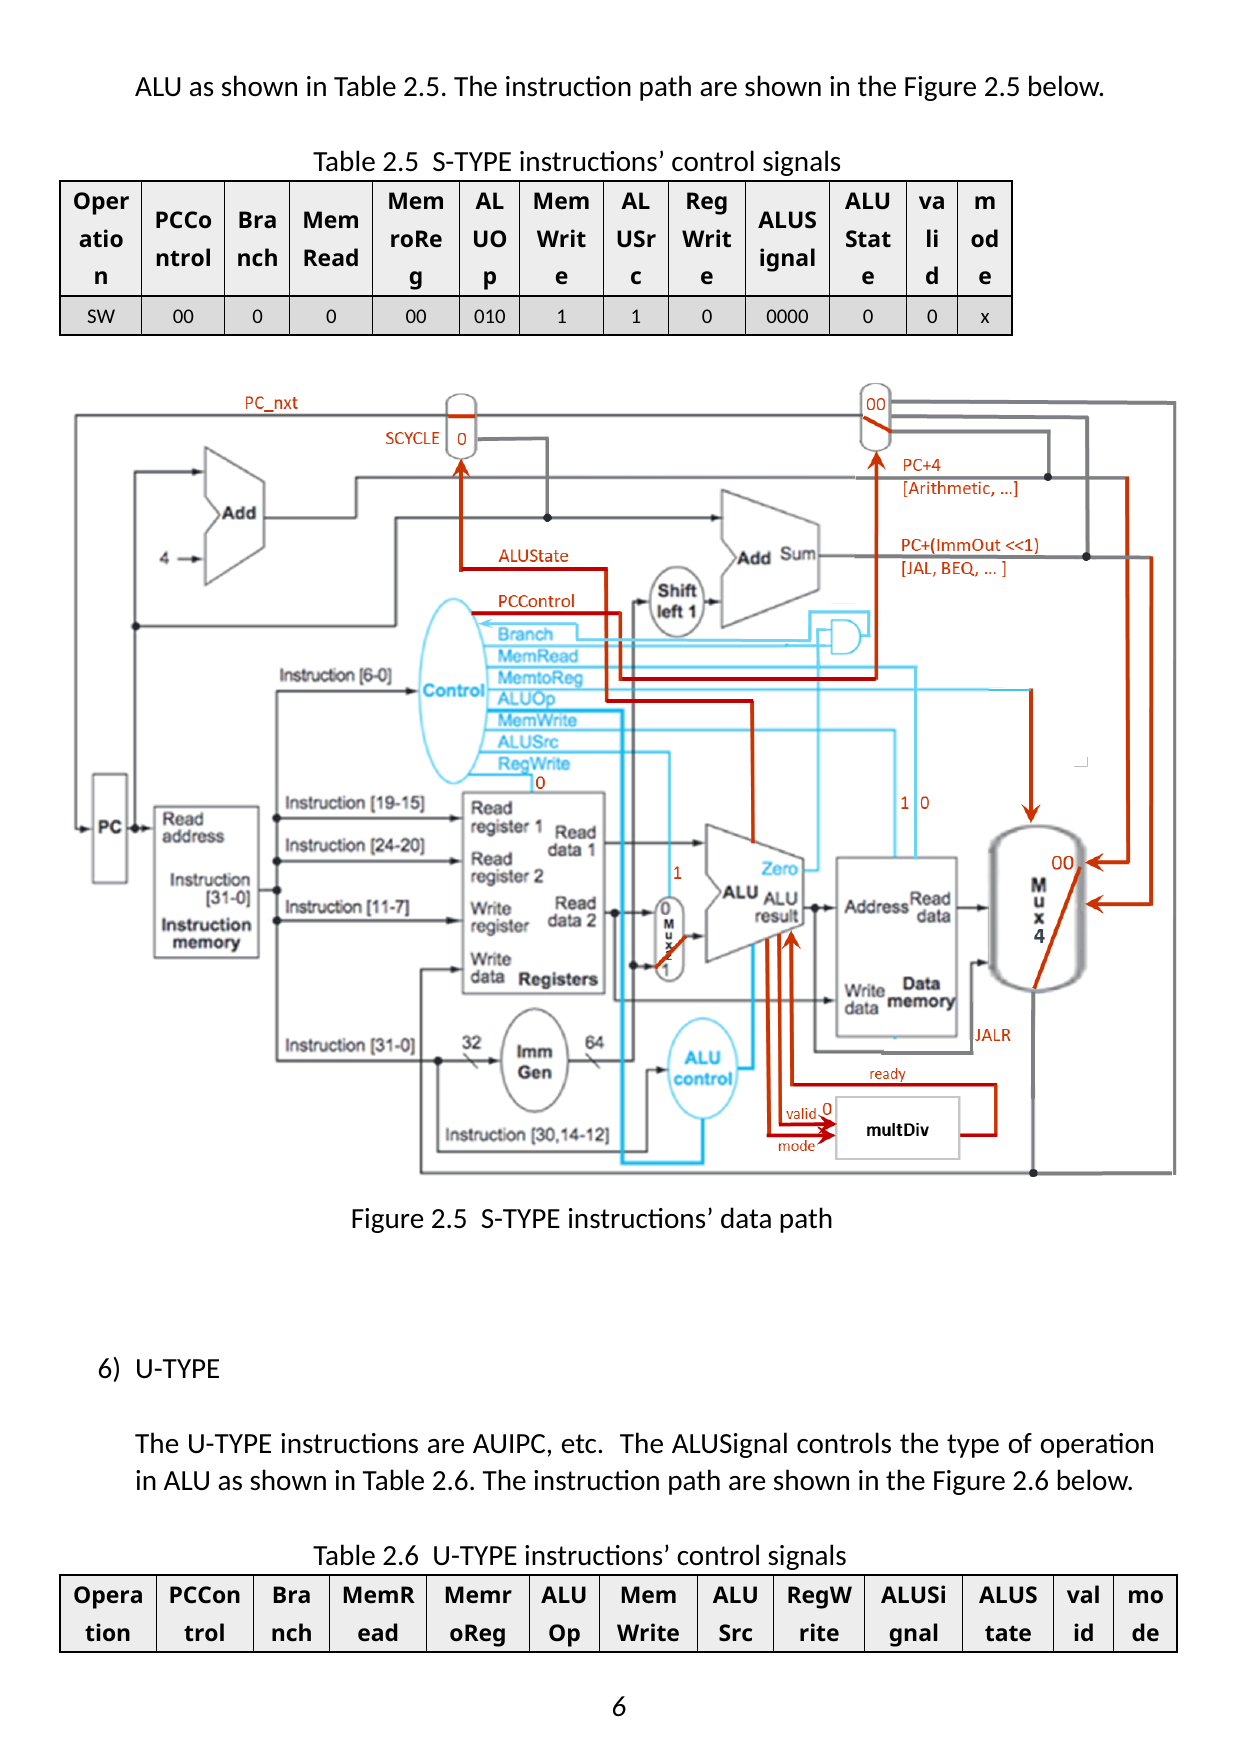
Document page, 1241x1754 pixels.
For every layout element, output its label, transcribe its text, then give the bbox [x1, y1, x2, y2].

table_cell 0 [669, 297, 745, 334]
table_header MemWrite [520, 182, 603, 295]
table_header RegWrite [774, 1576, 864, 1651]
table_header Operation [61, 182, 141, 295]
table_header ALUState [963, 1576, 1053, 1651]
table_header ALUOp [460, 182, 519, 295]
list Table 2.6 U-TYPE instructions’ control signals [135, 1536, 1157, 1574]
table_header PCControl [142, 182, 224, 295]
table_header mode [958, 182, 1011, 295]
table_header MemroReg [373, 182, 459, 295]
table_cell 0 [290, 297, 372, 334]
table_header ALUState [830, 182, 906, 295]
list U-TYPE [97, 1349, 1157, 1386]
table_header Branch [254, 1576, 329, 1651]
table_cell 00 [373, 297, 459, 334]
table_header MemRead [330, 1576, 426, 1651]
table_cell 0 [225, 297, 289, 334]
table_header MemRead [290, 182, 372, 295]
table_cell 1 [520, 297, 603, 334]
table_header MemroReg [427, 1576, 529, 1651]
table_header valid [1054, 1576, 1113, 1651]
list The U-TYPE instructions are AUIPC, etc. The ALUSignal controls the type of operation in ALU as shown in Table 2.6. The instruction path are shown in the Figure 2.6 below. [135, 1424, 1157, 1499]
table_header MemWrite [600, 1576, 697, 1651]
list Table 2.5 S-TYPE instructions’ control signals [135, 143, 1157, 180]
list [135, 68, 1157, 105]
table_cell SW [61, 297, 141, 334]
list Figure 2.5 S-TYPE instructions’ data path [235, 1199, 1157, 1236]
table_cell 010 [460, 297, 519, 334]
table_cell 00 [142, 297, 224, 334]
table_header Branch [225, 182, 289, 295]
table_header mode [1114, 1576, 1176, 1651]
table_cell 1 [604, 297, 668, 334]
table_cell x [958, 297, 1011, 334]
table_header ALUOp [530, 1576, 599, 1651]
table_header PCControl [157, 1576, 253, 1651]
table_header ALUSrc [698, 1576, 773, 1651]
table_header ALUSrc [604, 182, 668, 295]
table_header RegWrite [669, 182, 745, 295]
table_header ALUSignal [865, 1576, 962, 1651]
table_header ALUSignal [746, 182, 829, 295]
table_cell 0 [830, 297, 906, 334]
table_header Operation [61, 1576, 156, 1651]
picture [60, 380, 1177, 1193]
table_cell 0 [907, 297, 957, 334]
table_cell 0000 [746, 297, 829, 334]
table_header valid [907, 182, 957, 295]
